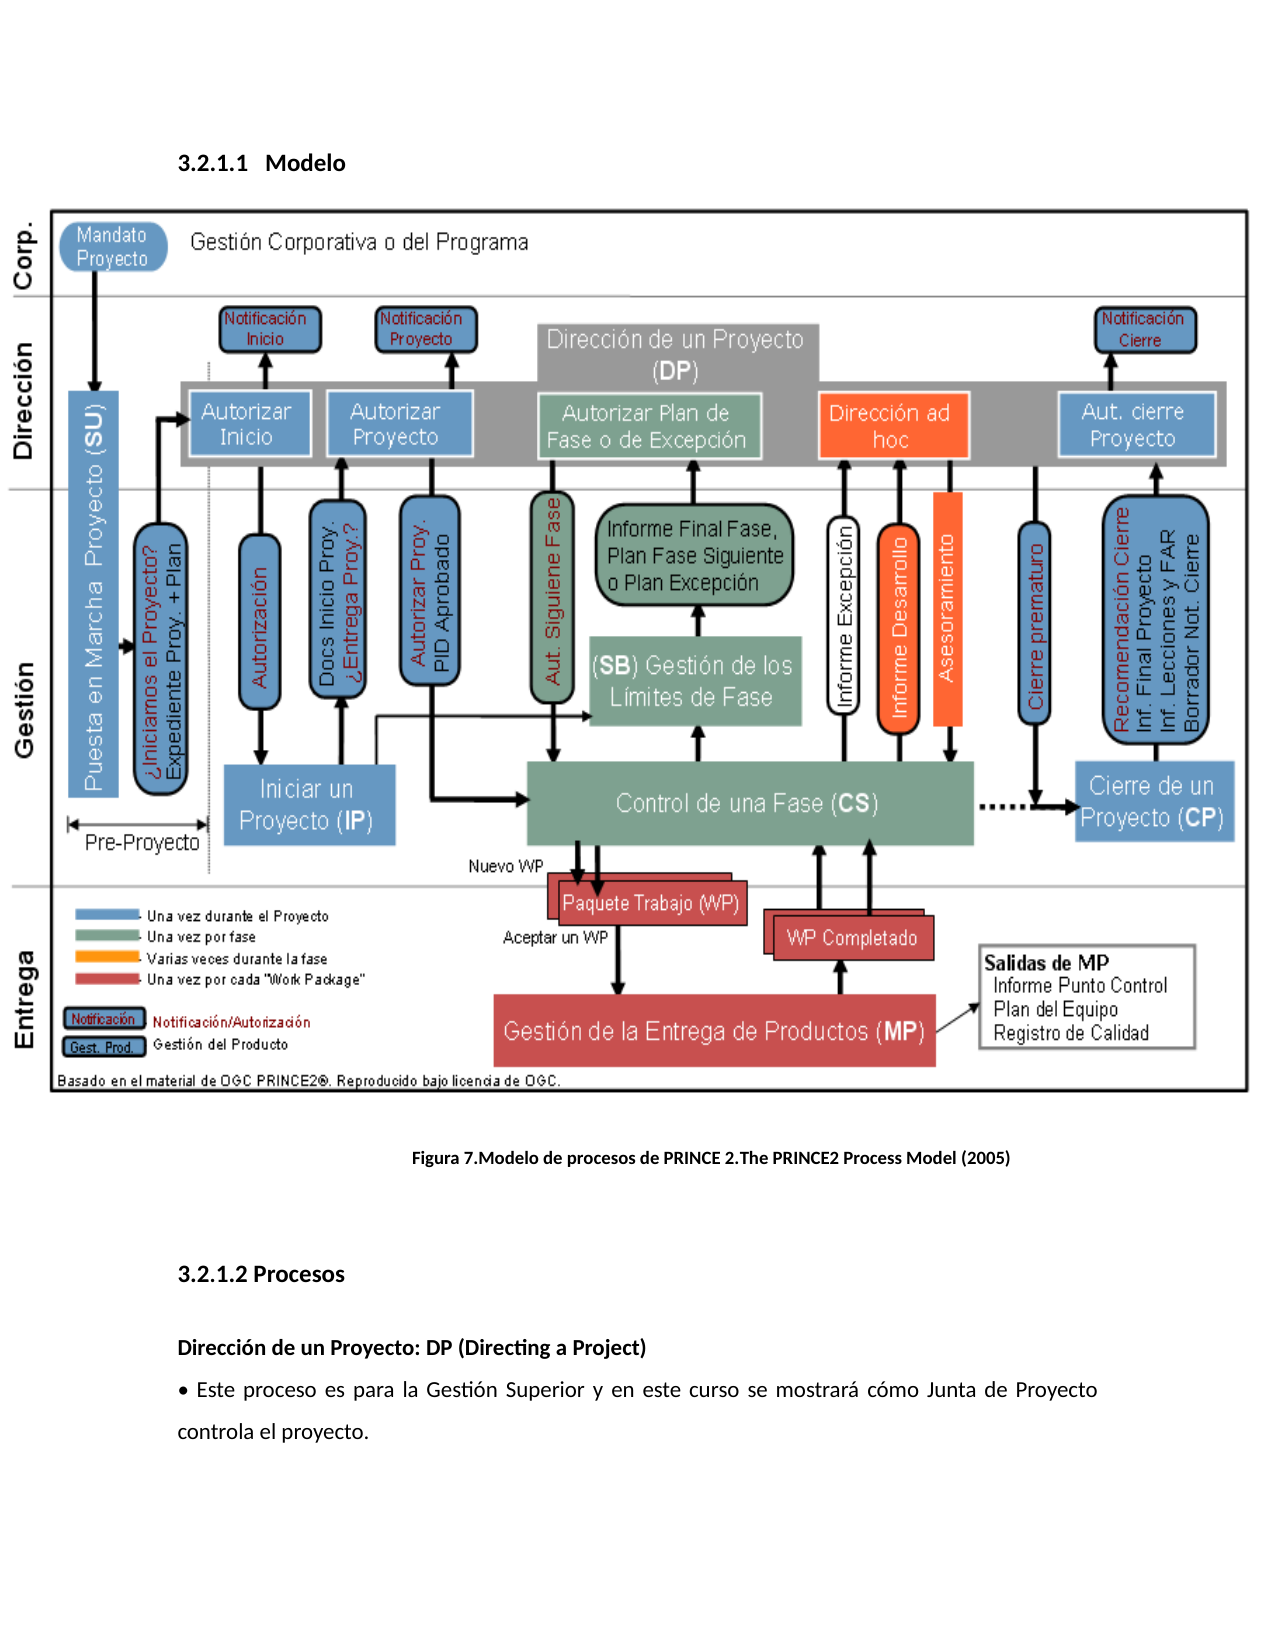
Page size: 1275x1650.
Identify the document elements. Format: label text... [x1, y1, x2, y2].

subtitle 3.2.1.1 Modelo [177, 148, 1098, 178]
text • Este proceso es para la Gestión Superior y en este curso se mostrará cómo Junta de Proyecto controla el proyecto. [177, 1375, 1098, 1445]
text Dirección de un Proyecto: DP (Directing a Project) [177, 1333, 1098, 1361]
text Figura 7.Modelo de procesos de PRINCE 2.The PRINCE2 Process Model (2005) [251, 214, 1098, 1169]
picture [1, 200, 1262, 1099]
subtitle 3.2.1.2 Procesos [177, 1259, 1098, 1289]
